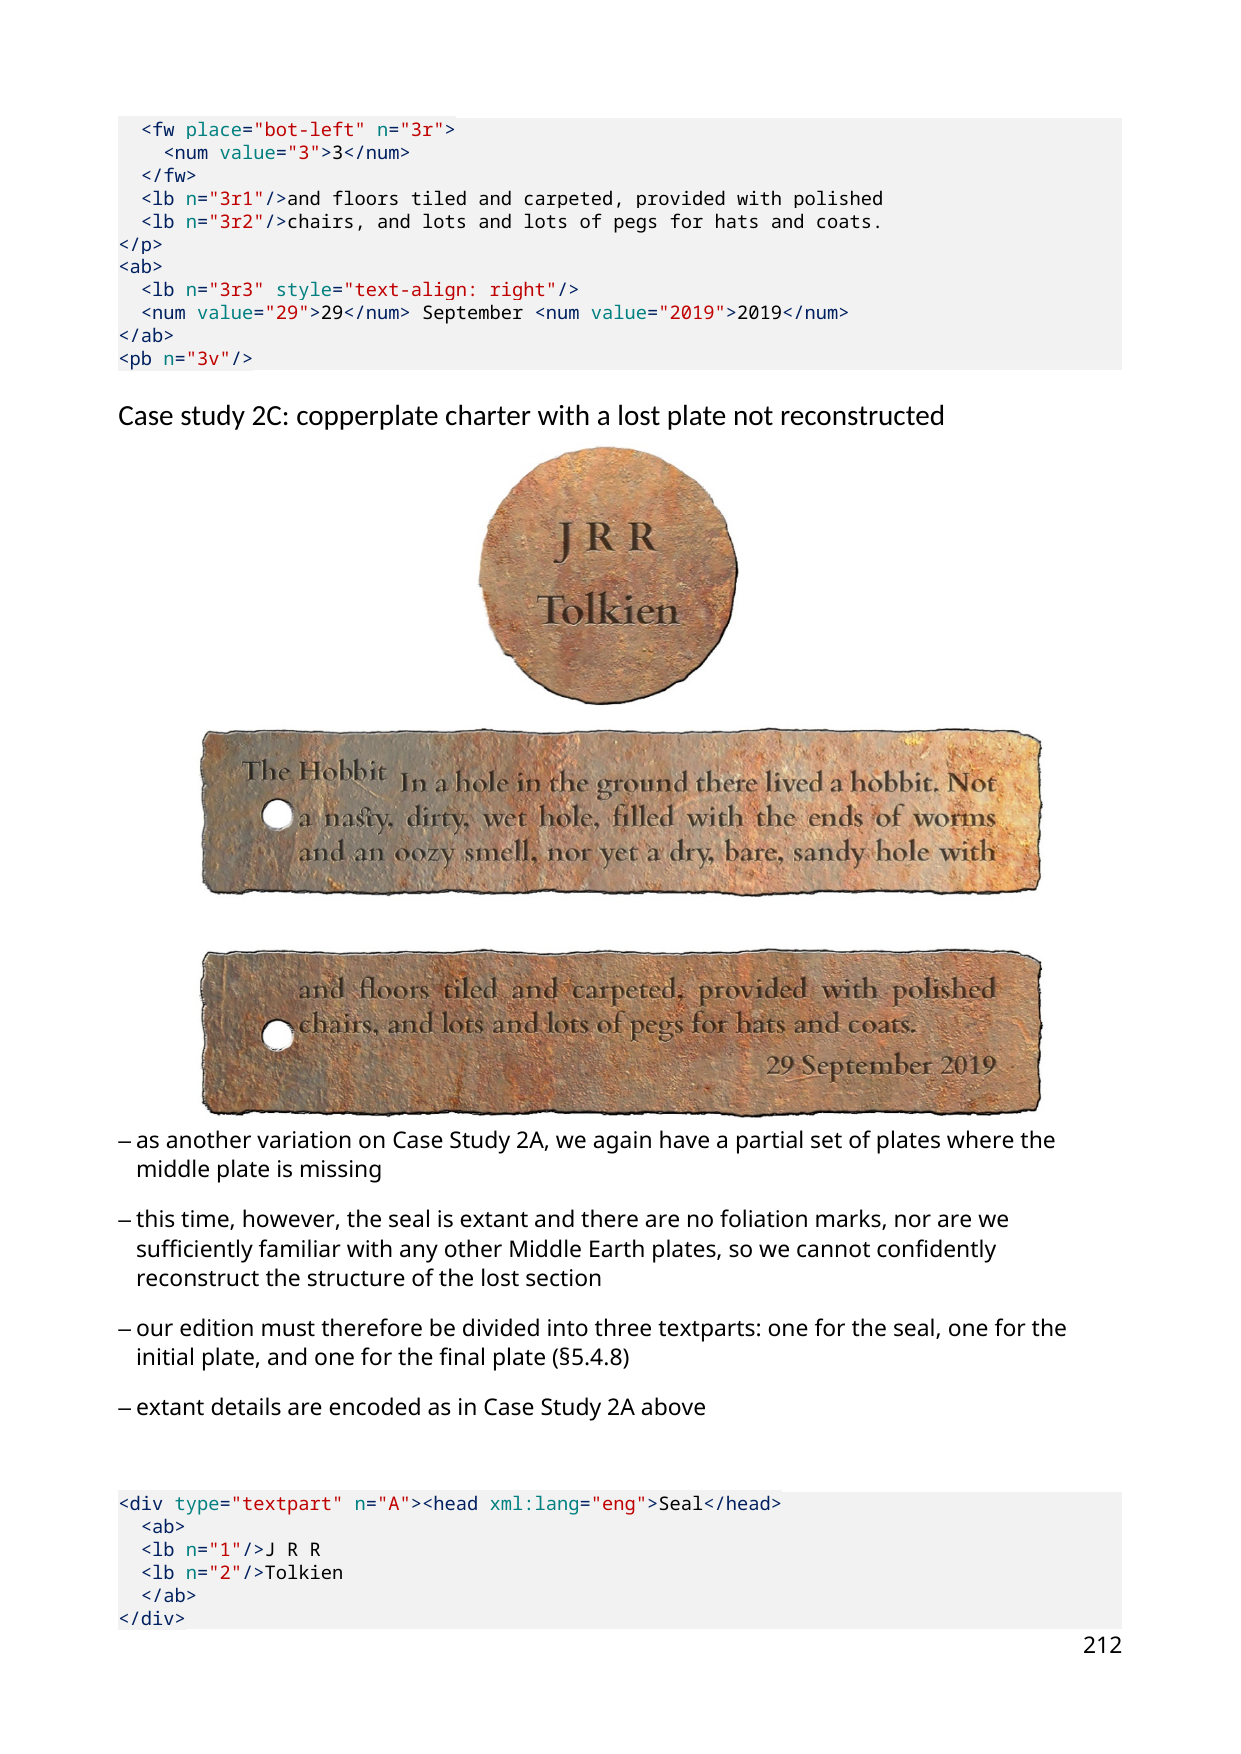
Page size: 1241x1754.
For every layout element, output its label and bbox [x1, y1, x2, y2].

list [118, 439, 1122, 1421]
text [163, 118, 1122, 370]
picture [192, 442, 1048, 1120]
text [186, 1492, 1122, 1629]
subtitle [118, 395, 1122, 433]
